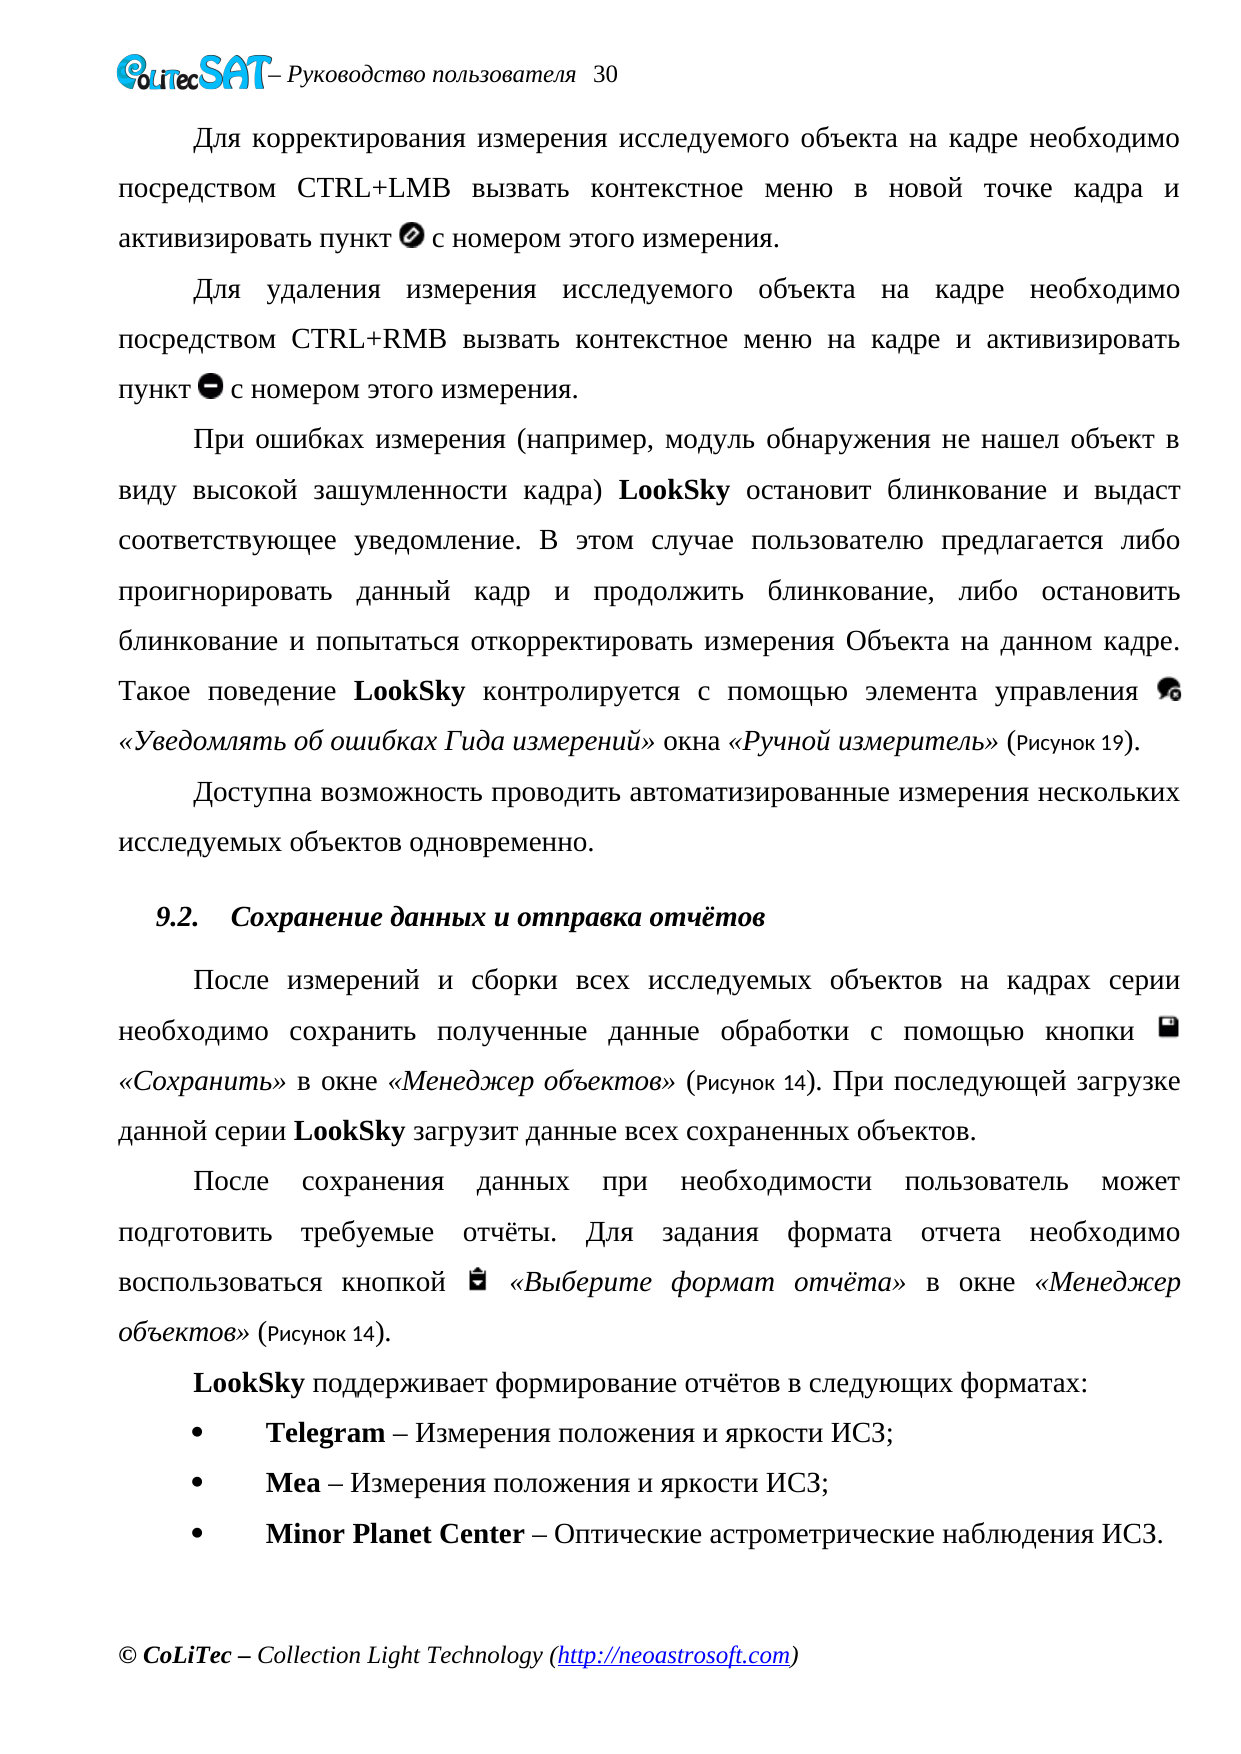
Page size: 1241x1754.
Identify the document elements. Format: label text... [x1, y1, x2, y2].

text После сохранения данных при необходимости пользователь может подготовить требуемые отчёты. Для задания формата отчета необходимо воспользоваться кнопкой «Выберите формат отчёта» в окне «Менеджер объектов» (Рисунок 14). [118, 1163, 1181, 1348]
picture [465, 1266, 491, 1292]
picture [399, 222, 425, 248]
picture [1156, 675, 1182, 701]
list Minor Planet Center – Оптические астрометрические наблюдения ИСЗ. [118, 1516, 1181, 1549]
subtitle Сохранение данных и отправка отчётов [156, 899, 1181, 933]
picture [1156, 1015, 1182, 1040]
text Для корректирования измерения исследуемого объекта на кадре необходимо посредством CTRL+LMB вызвать контекстное меню в новой точке кадра и активизировать пункт с номером этого измерения. [118, 120, 1181, 254]
text LookSky поддерживает формирование отчётов в следующих форматах: [118, 1365, 1181, 1398]
text Для удаления измерения исследуемого объекта на кадре необходимо посредством CTRL+RMB вызвать контекстное меню на кадре и активизировать пункт с номером этого измерения. [118, 271, 1181, 405]
list Mea – Измерения положения и яркости ИСЗ; [118, 1466, 1181, 1499]
text При ошибках измерения (например, модуль обнаружения не нашел объект в виду высокой зашумленности кадра) LookSky остановит блинкование и выдаст соответствующее уведомление. В этом случае пользователю предлагается либо проигнорировать данный кадр и продолжить блинкование, либо остановить блинкование и попытаться откорректировать измерения Объекта на данном кадре. Такое поведение LookSky контролируется с помощью элемента управления «Уведомлять об ошибках Гида измерений» окна «Ручной измеритель» (Рисунок 19). [118, 422, 1181, 757]
picture [198, 373, 224, 399]
text После измерений и сборки всех исследуемых объектов на кадрах серии необходимо сохранить полученные данные обработки с помощью кнопки «Сохранить» в окне «Менеджер объектов» (Рисунок 14). При последующей загрузке данной серии LookSky загрузит данные всех сохраненных объектов. [118, 962, 1181, 1147]
list Telegram – Измерения положения и яркости ИСЗ; [118, 1415, 1181, 1449]
text Доступна возможность проводить автоматизированные измерения нескольких исследуемых объектов одновременно. [118, 774, 1181, 858]
picture [115, 53, 275, 91]
